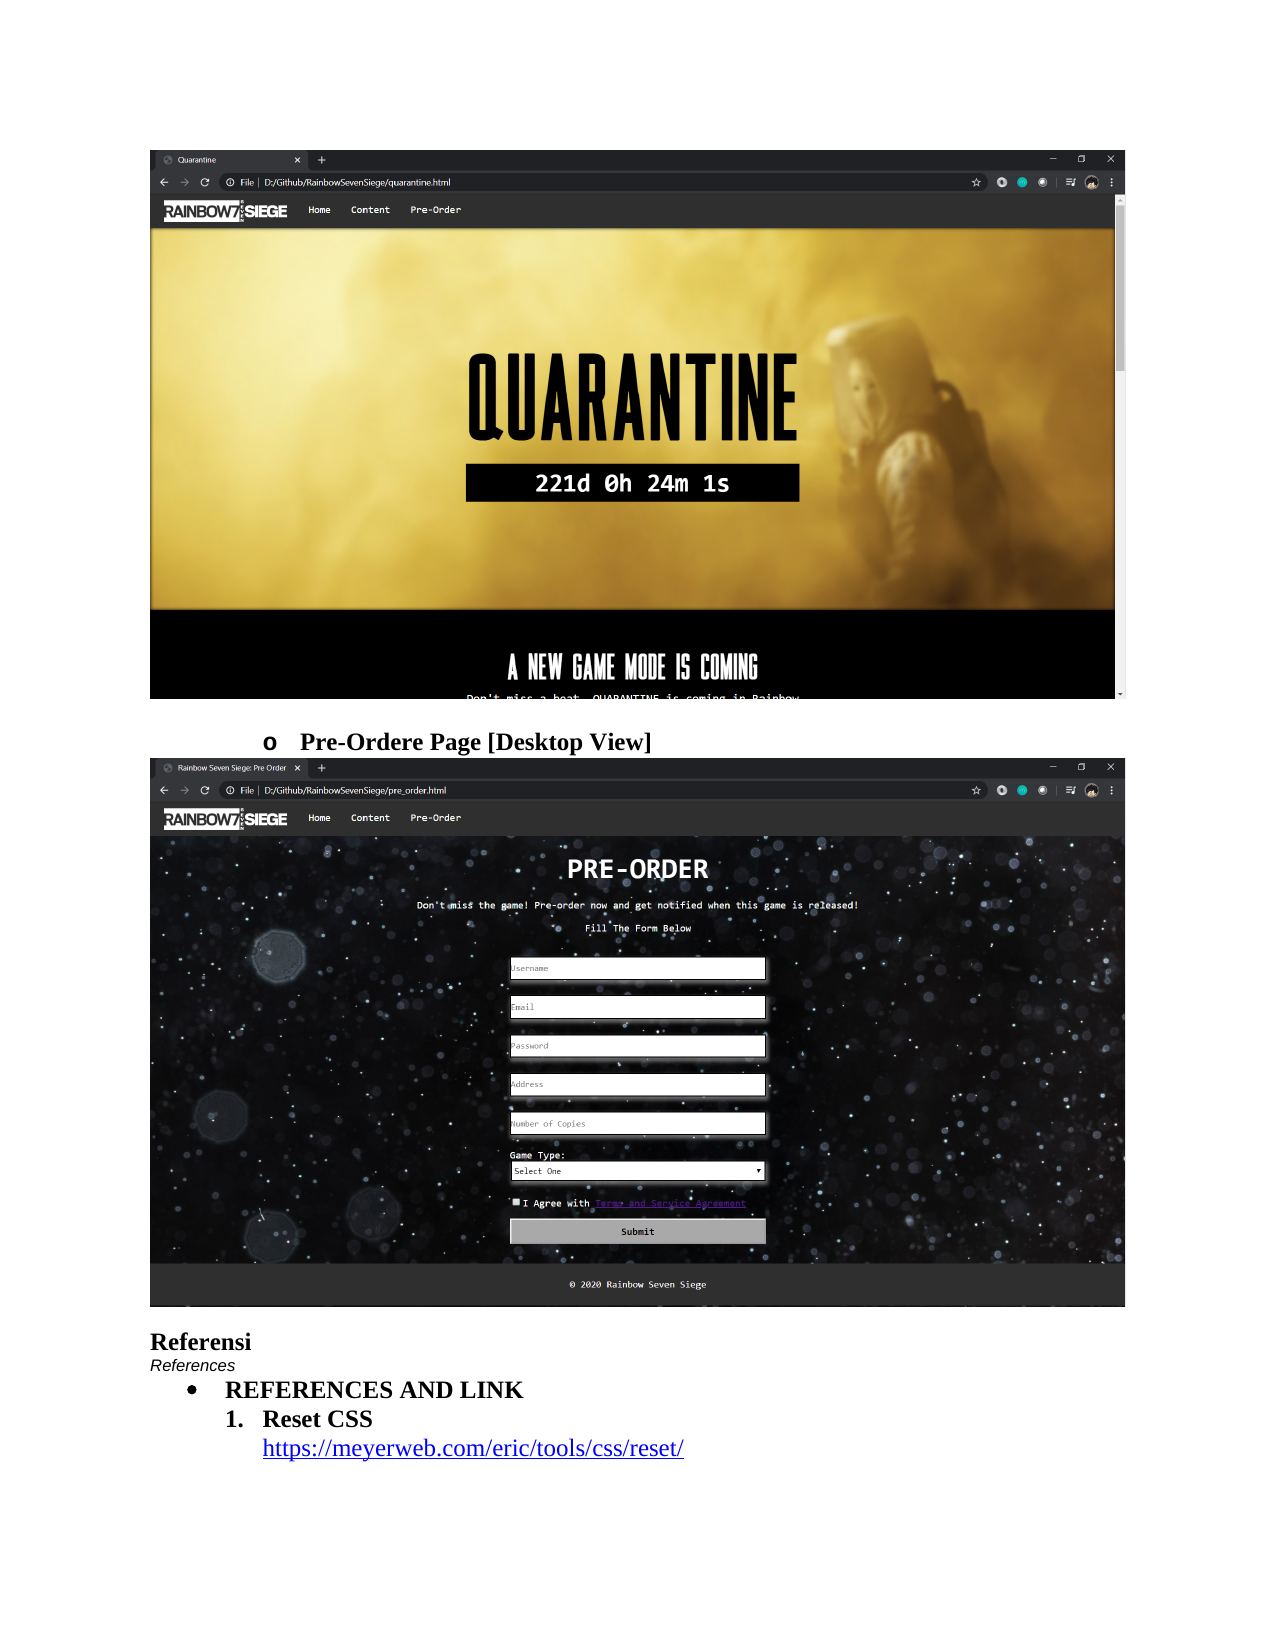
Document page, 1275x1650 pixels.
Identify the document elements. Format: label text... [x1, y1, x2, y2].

subtitle Referensi [150, 1327, 1125, 1356]
list REFERENCES AND LINK [187, 1375, 1125, 1404]
list https://meyerweb.com/eric/tools/css/reset/ [262, 1433, 1125, 1461]
text References [150, 1356, 1125, 1375]
list Pre-Ordere Page [Desktop View] [262, 727, 1125, 758]
picture [150, 758, 1125, 1307]
list Reset CSS [225, 1404, 1125, 1433]
picture [150, 150, 1125, 699]
